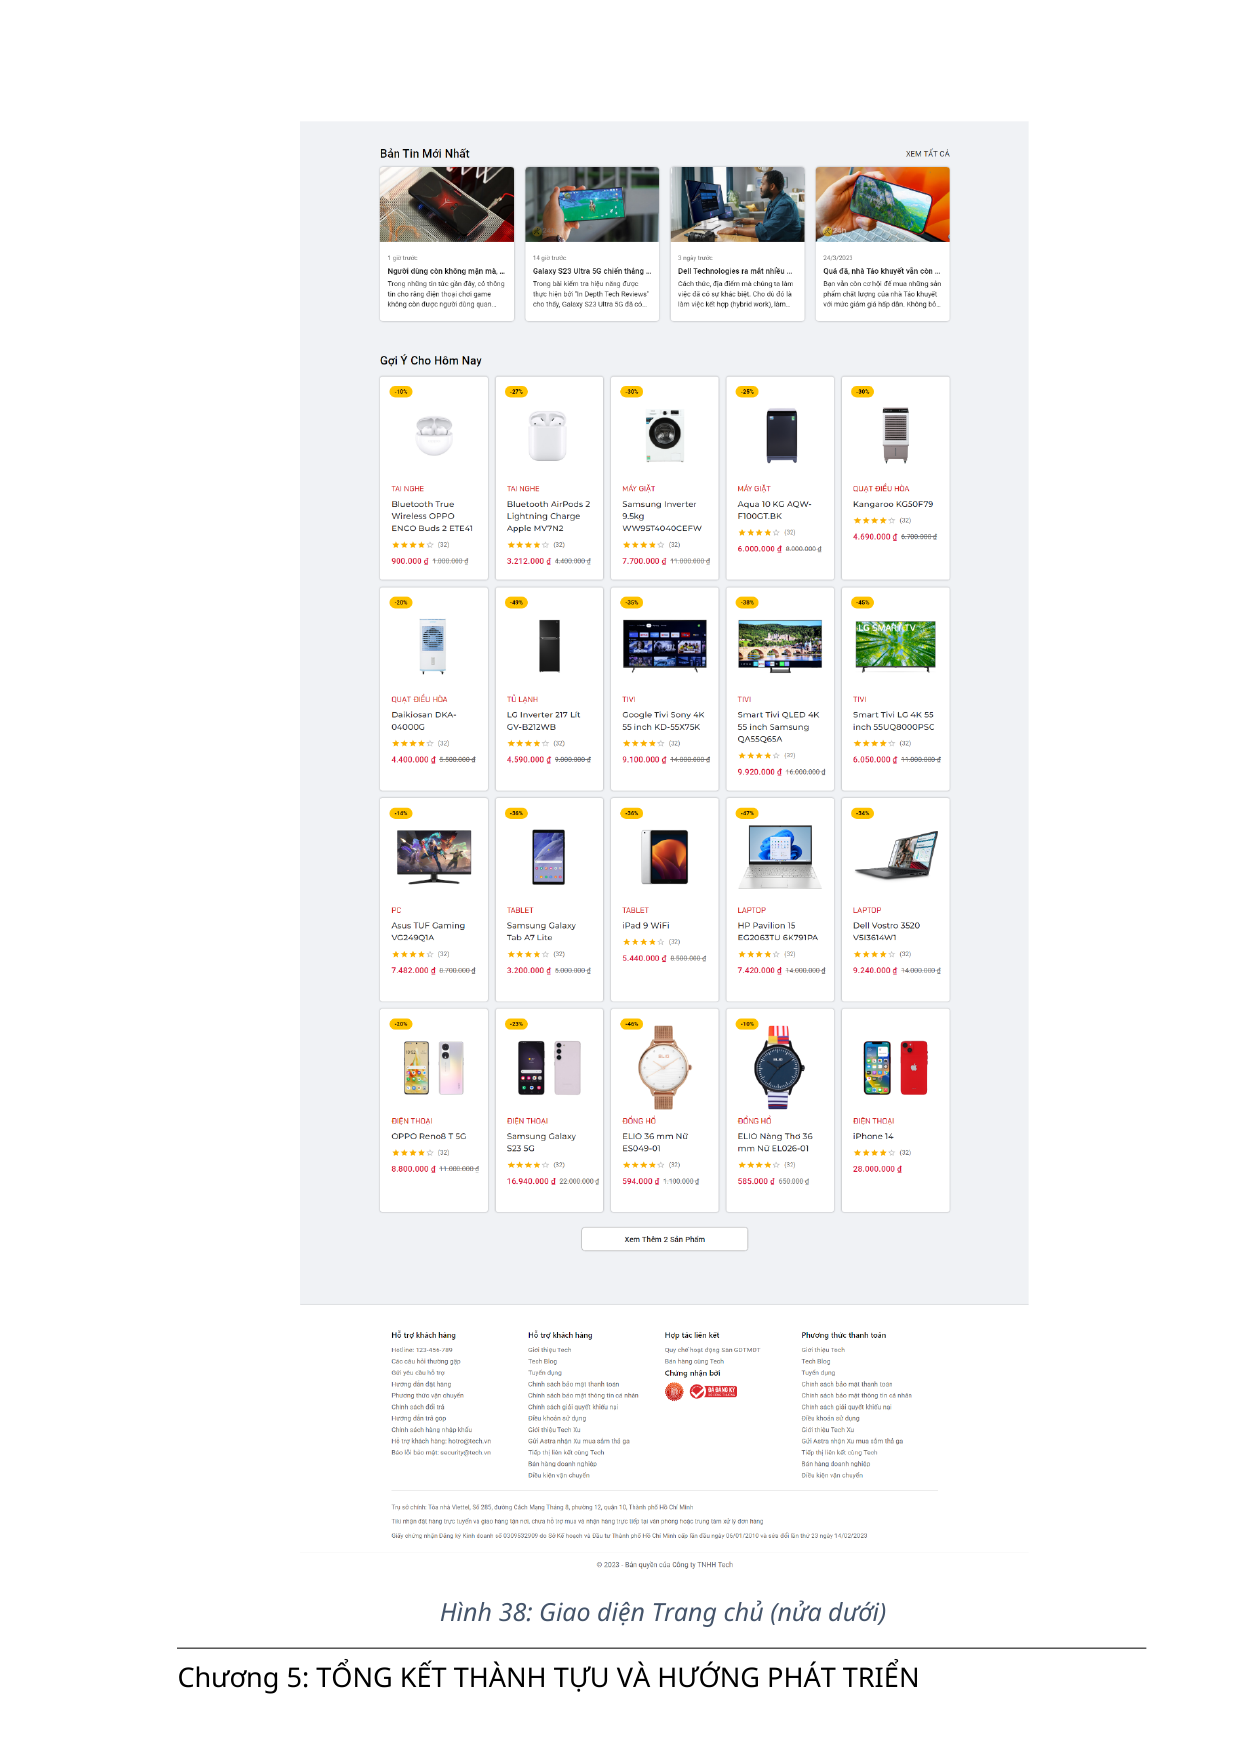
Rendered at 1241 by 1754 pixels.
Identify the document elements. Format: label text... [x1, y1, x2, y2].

text Hình 38: Giao diện Trang chủ (nửa dưới) [177, 1595, 1152, 1629]
picture [300, 118, 1029, 1577]
